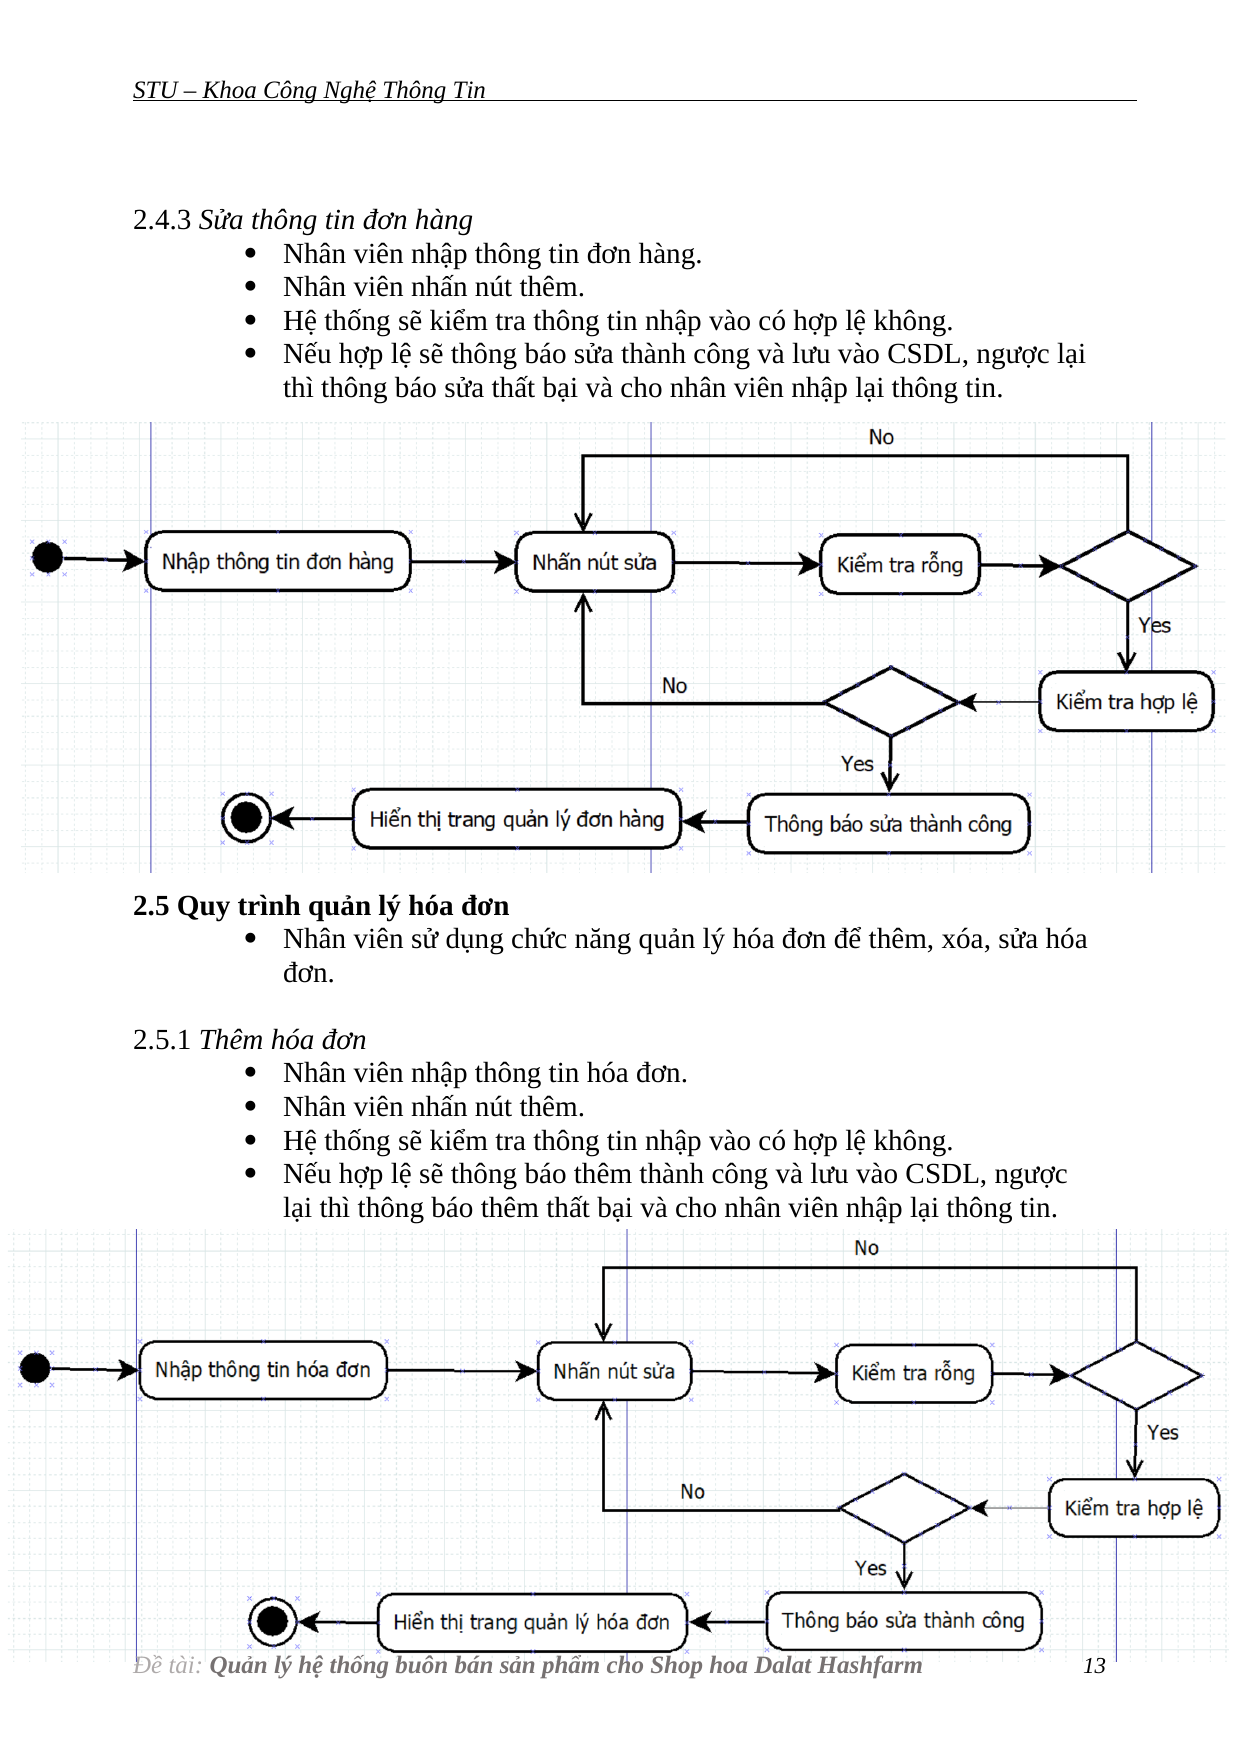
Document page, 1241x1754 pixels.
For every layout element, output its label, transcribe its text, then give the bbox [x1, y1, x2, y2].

text 2.5 Quy trình quản lý hóa đơn [133, 888, 1090, 921]
picture [7, 1229, 1229, 1662]
list Nhân viên nhấn nút thêm. [245, 1089, 1090, 1123]
text 2.4.3 Sửa thông tin đơn hàng [133, 202, 1090, 236]
picture [21, 422, 1226, 873]
list Nhân viên nhập thông tin đơn hàng. [245, 236, 1090, 269]
list Nếu hợp lệ sẽ thông báo sửa thành công và lưu vào CSDL, ngược lại thì thông báo sửa thất bại và cho nhân viên nhập lại thông tin. [245, 337, 1090, 404]
list Nhân viên nhấn nút thêm. [245, 269, 1090, 303]
list Hệ thống sẽ kiểm tra thông tin nhập vào có hợp lệ không. [245, 303, 1090, 337]
text 2.5.1 Thêm hóa đơn [133, 1022, 1090, 1055]
list Nhân viên sử dụng chức năng quản lý hóa đơn để thêm, xóa, sửa hóa đơn. [245, 921, 1090, 988]
list Hệ thống sẽ kiểm tra thông tin nhập vào có hợp lệ không. [245, 1123, 1090, 1156]
list Nếu hợp lệ sẽ thông báo thêm thành công và lưu vào CSDL, ngược lại thì thông báo thêm thất bại và cho nhân viên nhập lại thông tin. [245, 1156, 1090, 1223]
list Nhân viên nhập thông tin hóa đơn. [245, 1055, 1090, 1089]
